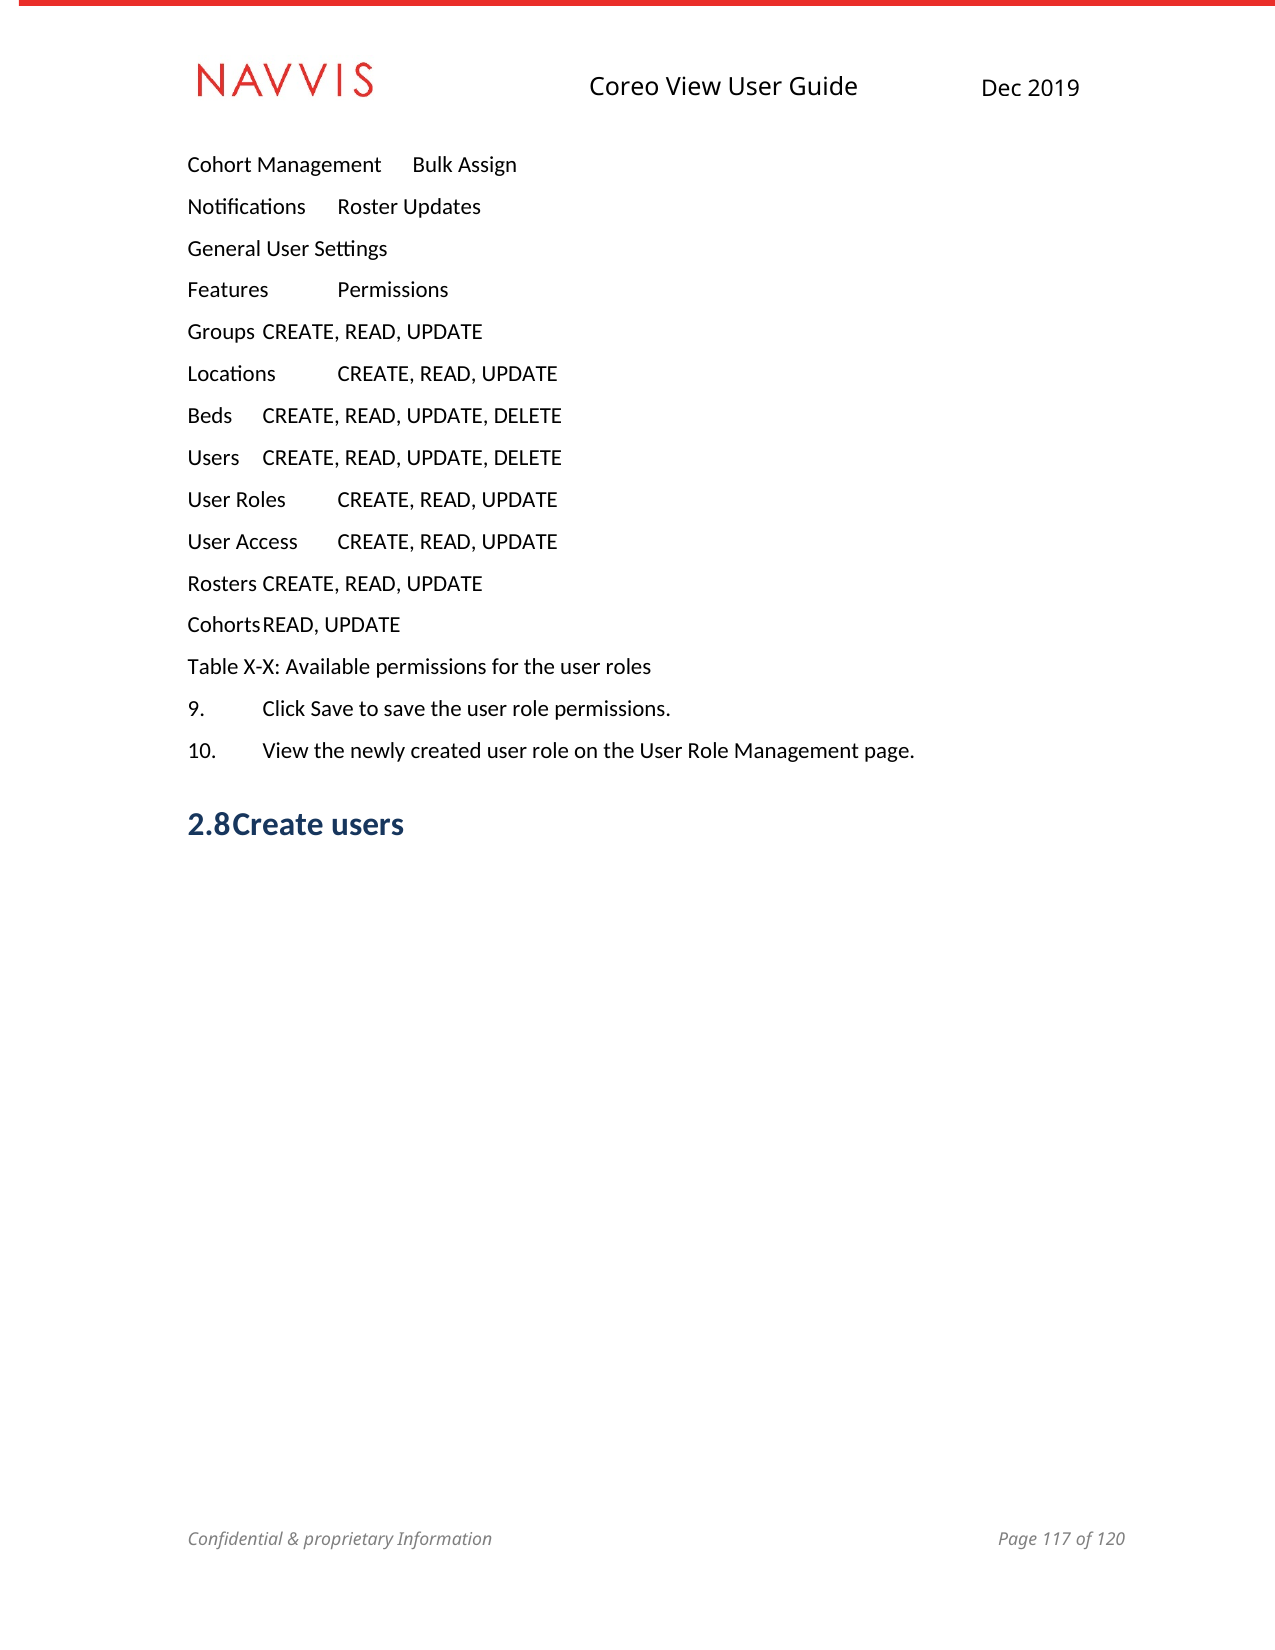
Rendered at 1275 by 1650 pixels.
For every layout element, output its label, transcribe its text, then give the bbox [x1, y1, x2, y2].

subtitle Create users [187, 803, 1087, 844]
text Cohorts READ, UPDATE [187, 611, 1087, 639]
picture [187, 55, 383, 104]
text Notifications Roster Updates [187, 192, 1087, 220]
text Users CREATE, READ, UPDATE, DELETE [187, 443, 1087, 471]
text 9. Click Save to save the user role permissions. [187, 694, 1087, 722]
text Features Permissions [187, 276, 1087, 304]
text 10. View the newly created user role on the User Role Management page. [187, 736, 1087, 764]
text General User Settings [187, 234, 1087, 262]
text User Access CREATE, READ, UPDATE [187, 527, 1087, 555]
text Locations CREATE, READ, UPDATE [187, 359, 1087, 387]
text User Roles CREATE, READ, UPDATE [187, 485, 1087, 513]
text Rosters CREATE, READ, UPDATE [187, 569, 1087, 597]
text Beds CREATE, READ, UPDATE, DELETE [187, 401, 1087, 429]
text Table X-X: Available permissions for the user roles [187, 652, 1087, 681]
text Cohort Management Bulk Assign [187, 150, 1087, 178]
text Groups CREATE, READ, UPDATE [187, 317, 1087, 346]
